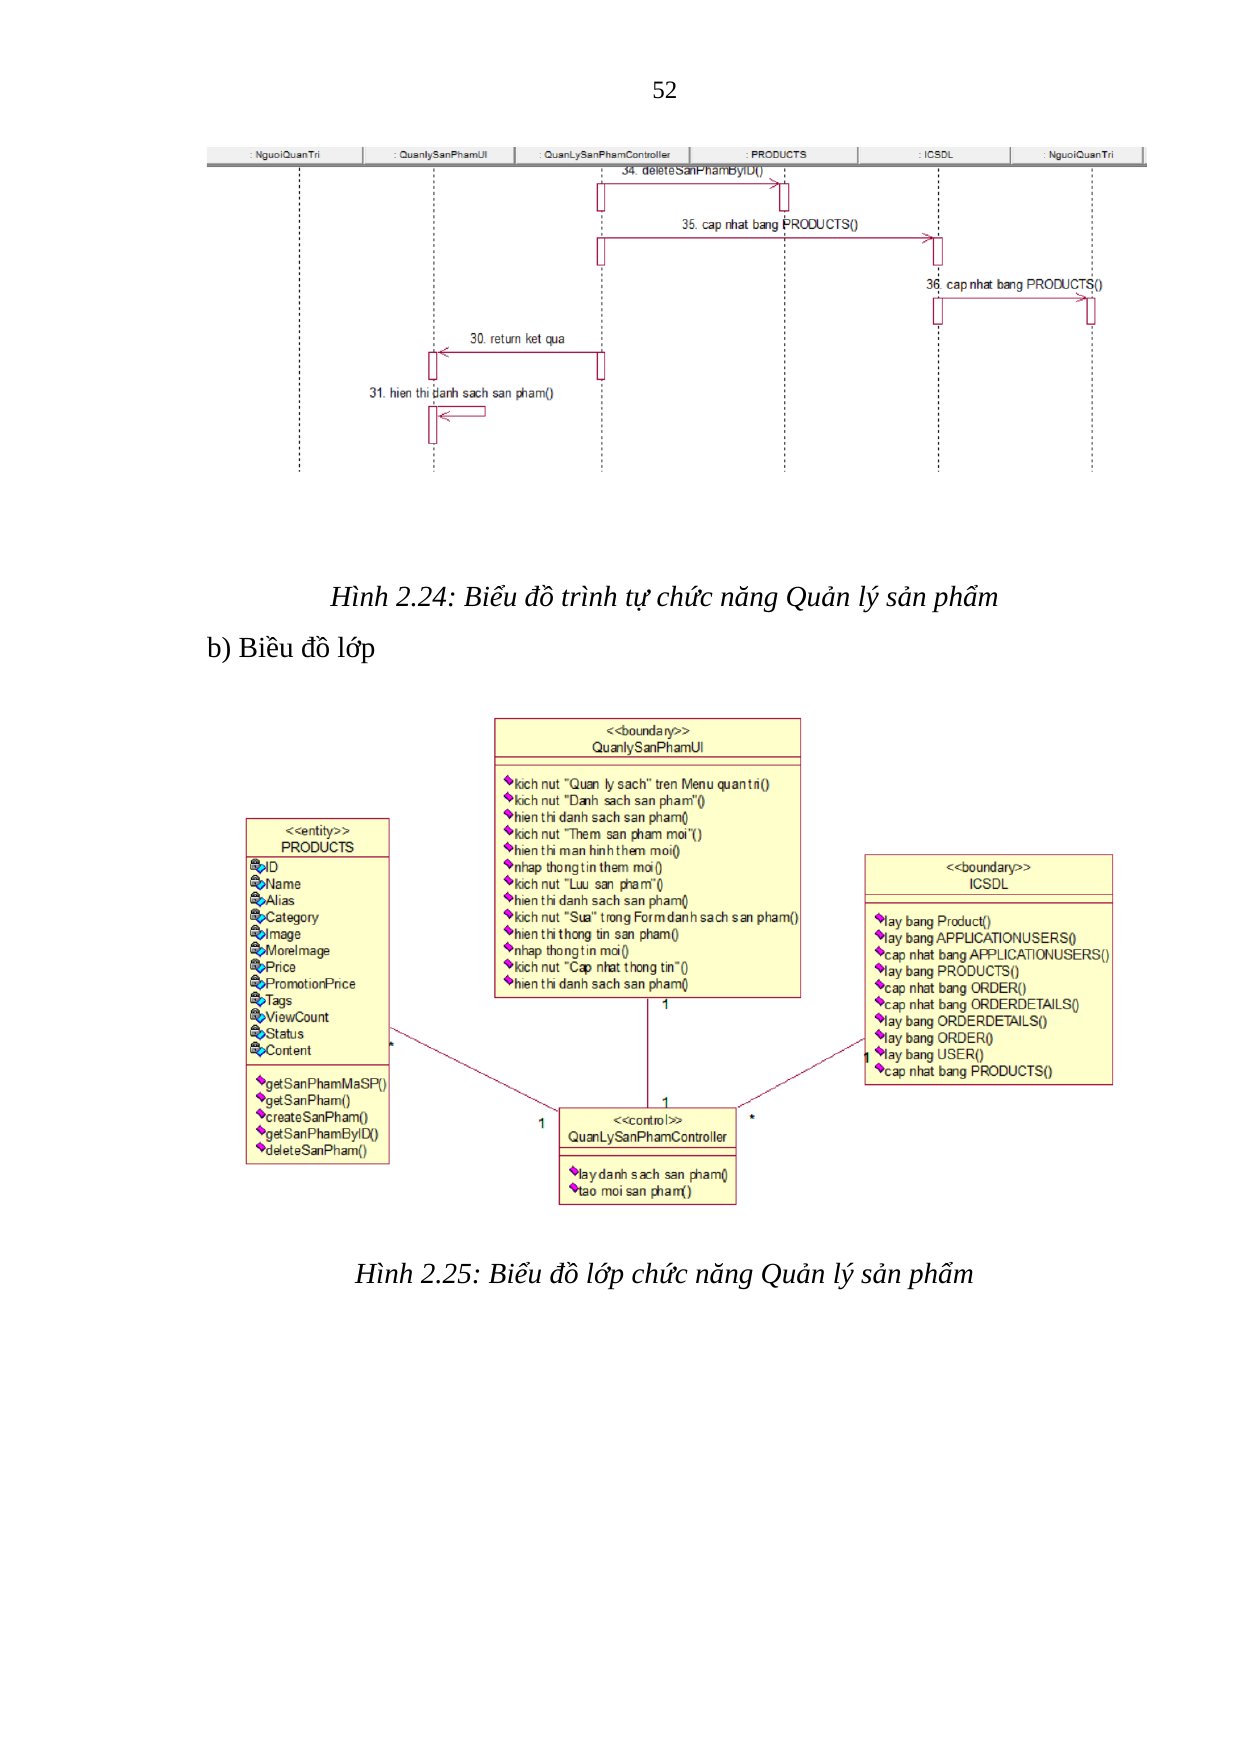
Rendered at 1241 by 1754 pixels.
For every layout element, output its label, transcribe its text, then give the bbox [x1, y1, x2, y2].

picture [206, 680, 1147, 1243]
text b) Biều đồ lớp [207, 630, 1122, 663]
text Hình 2.25: Biểu đồ lớp chức năng Quản lý sản phẩm [207, 1256, 1122, 1289]
picture [206, 147, 1147, 567]
text Hình 2.24: Biểu đồ trình tự chức năng Quản lý sản phẩm [207, 579, 1122, 613]
